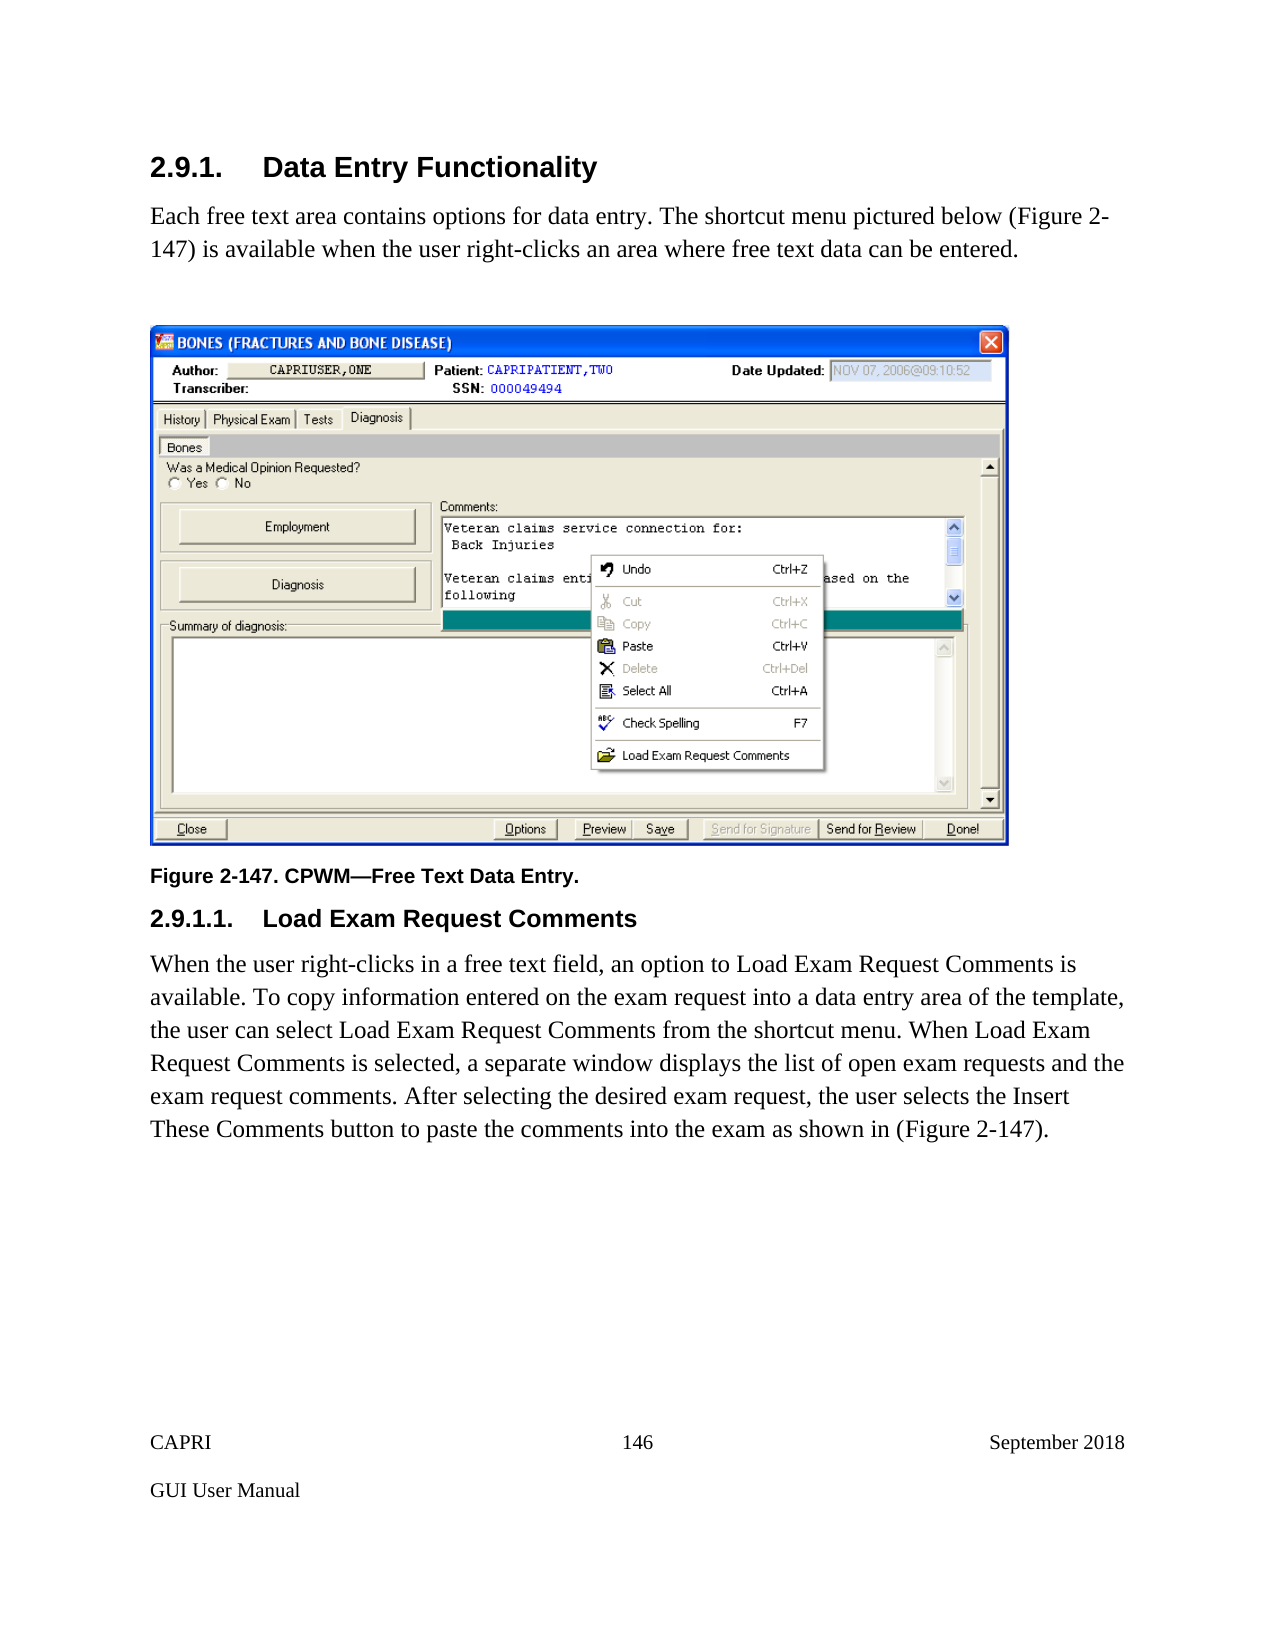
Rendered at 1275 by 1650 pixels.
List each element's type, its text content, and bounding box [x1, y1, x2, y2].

text Each free text area contains options for data entry. The shortcut menu pictured below (Figure 2-132) is available when the user right-clicks an area where free text data can be entered. [150, 201, 1125, 263]
text When the user right-clicks in a free text field, an option to Load Exam Request Comments is available. To copy information entered on the exam request into a data entry area of the template, the user can select Load Exam Request Comments from the shortcut menu. When Load Exam Request Comments is selected, a separate window displays the list of open exam requests and the exam request comments. After selecting the desired exam request, the user selects the Insert These Comments button to paste the comments into the exam as shown in (Figure 2-132). [150, 949, 1125, 1143]
picture [150, 325, 1010, 847]
subtitle Data Entry Functionality [150, 150, 1125, 183]
subtitle Load Exam Request Comments [150, 904, 1125, 932]
